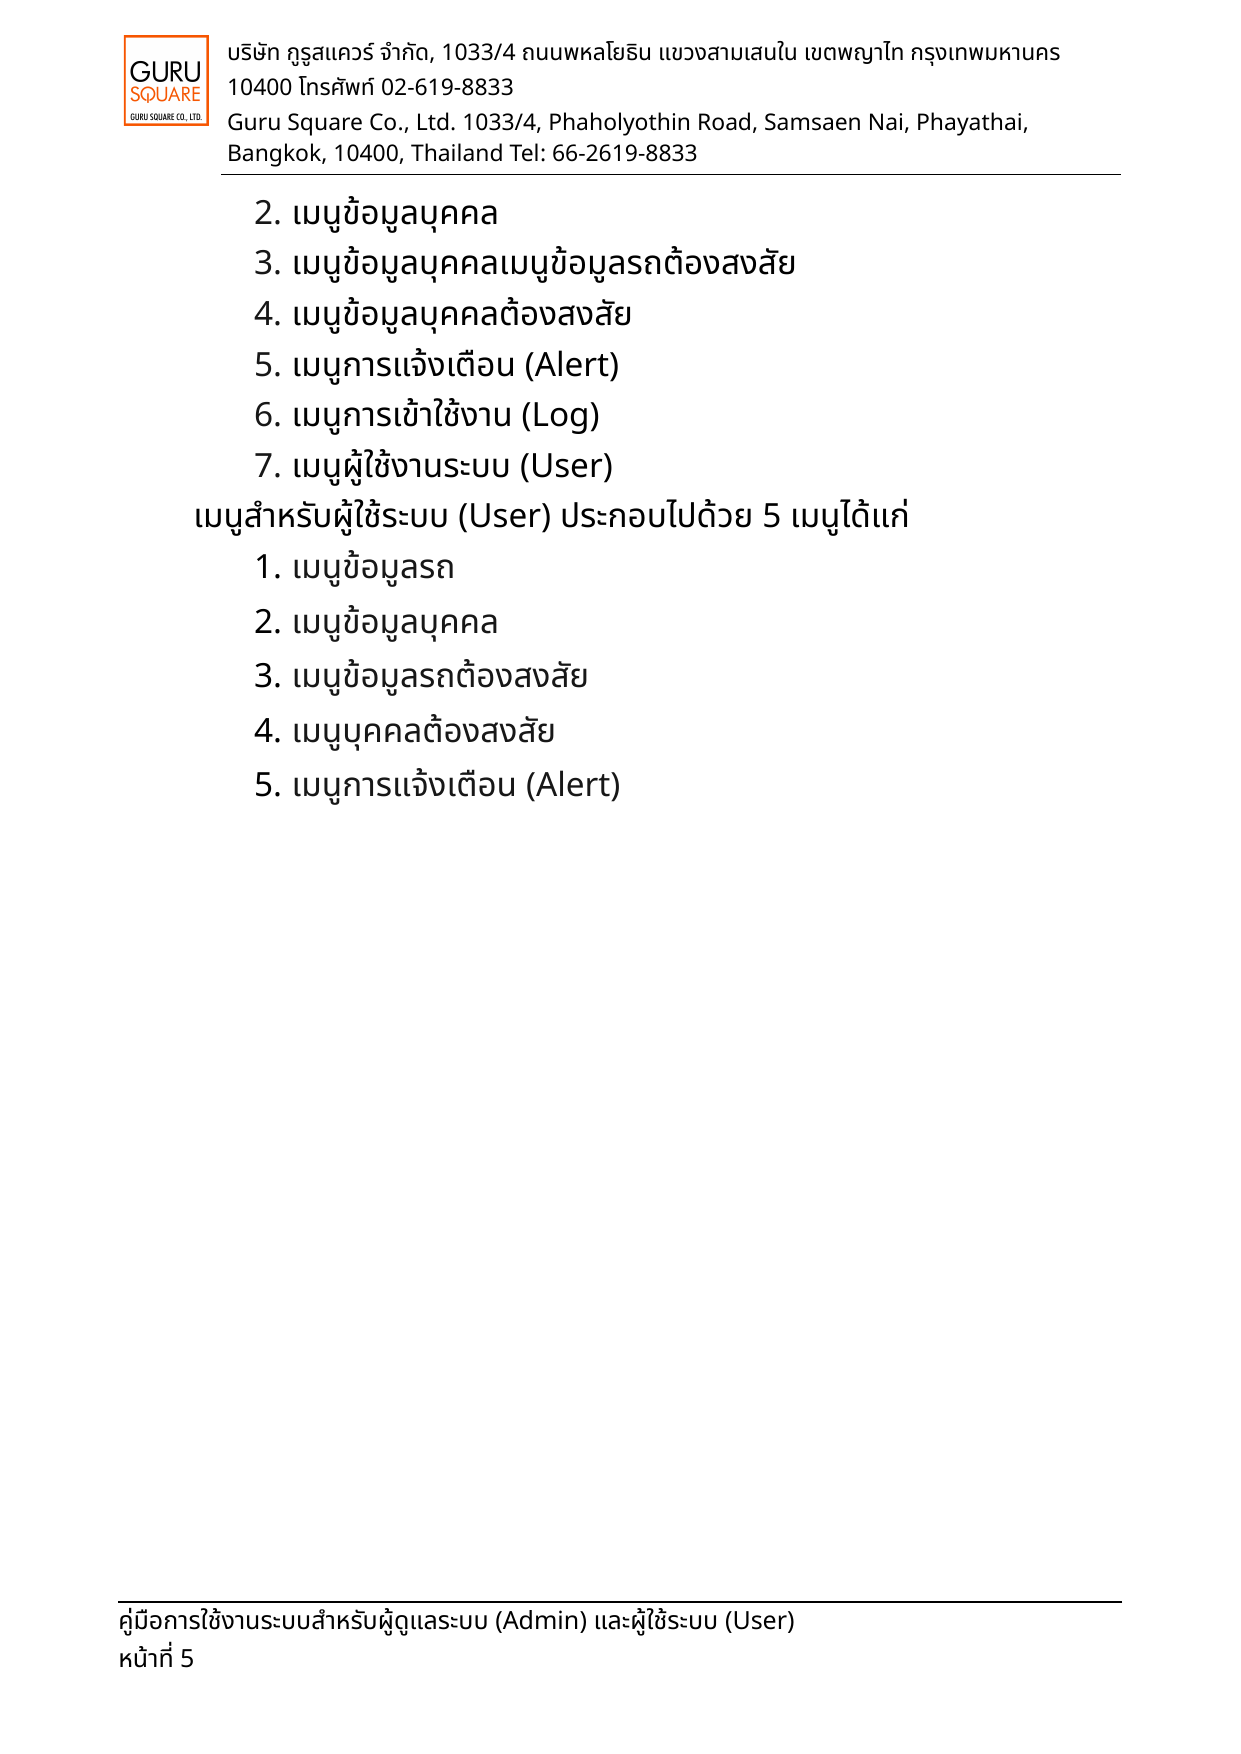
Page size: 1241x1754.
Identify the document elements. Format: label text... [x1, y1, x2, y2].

list เมนูข้อมูลบุคคลต้องสงสัย [254, 290, 1122, 340]
list เมนูบุคคลต้องสงสัย [254, 707, 1122, 757]
list เมนูข้อมูลบุคคล [254, 597, 1122, 648]
list เมนูการแจ้งเตือน (Alert) [254, 340, 1122, 391]
list เมนูข้อมูลรถ [254, 543, 1122, 593]
text เมนูสำหรับผู้ใช้ระบบ (User) ประกอบไปด้วย 5 เมนูได้แก่ [118, 492, 1122, 543]
list เมนูข้อมูลบุคคล [254, 188, 1122, 239]
list เมนูการเข้าใช้งาน (Log) [254, 391, 1122, 442]
picture [123, 35, 209, 126]
list เมนูข้อมูลรถต้องสงสัย [254, 652, 1122, 703]
list เมนูผู้ใช้งานระบบ (User) [254, 442, 1122, 492]
list เมนูการแจ้งเตือน (Alert) [254, 761, 1122, 812]
list เมนูข้อมูลบุคคลเมนูข้อมูลรถต้องสงสัย [254, 239, 1122, 290]
